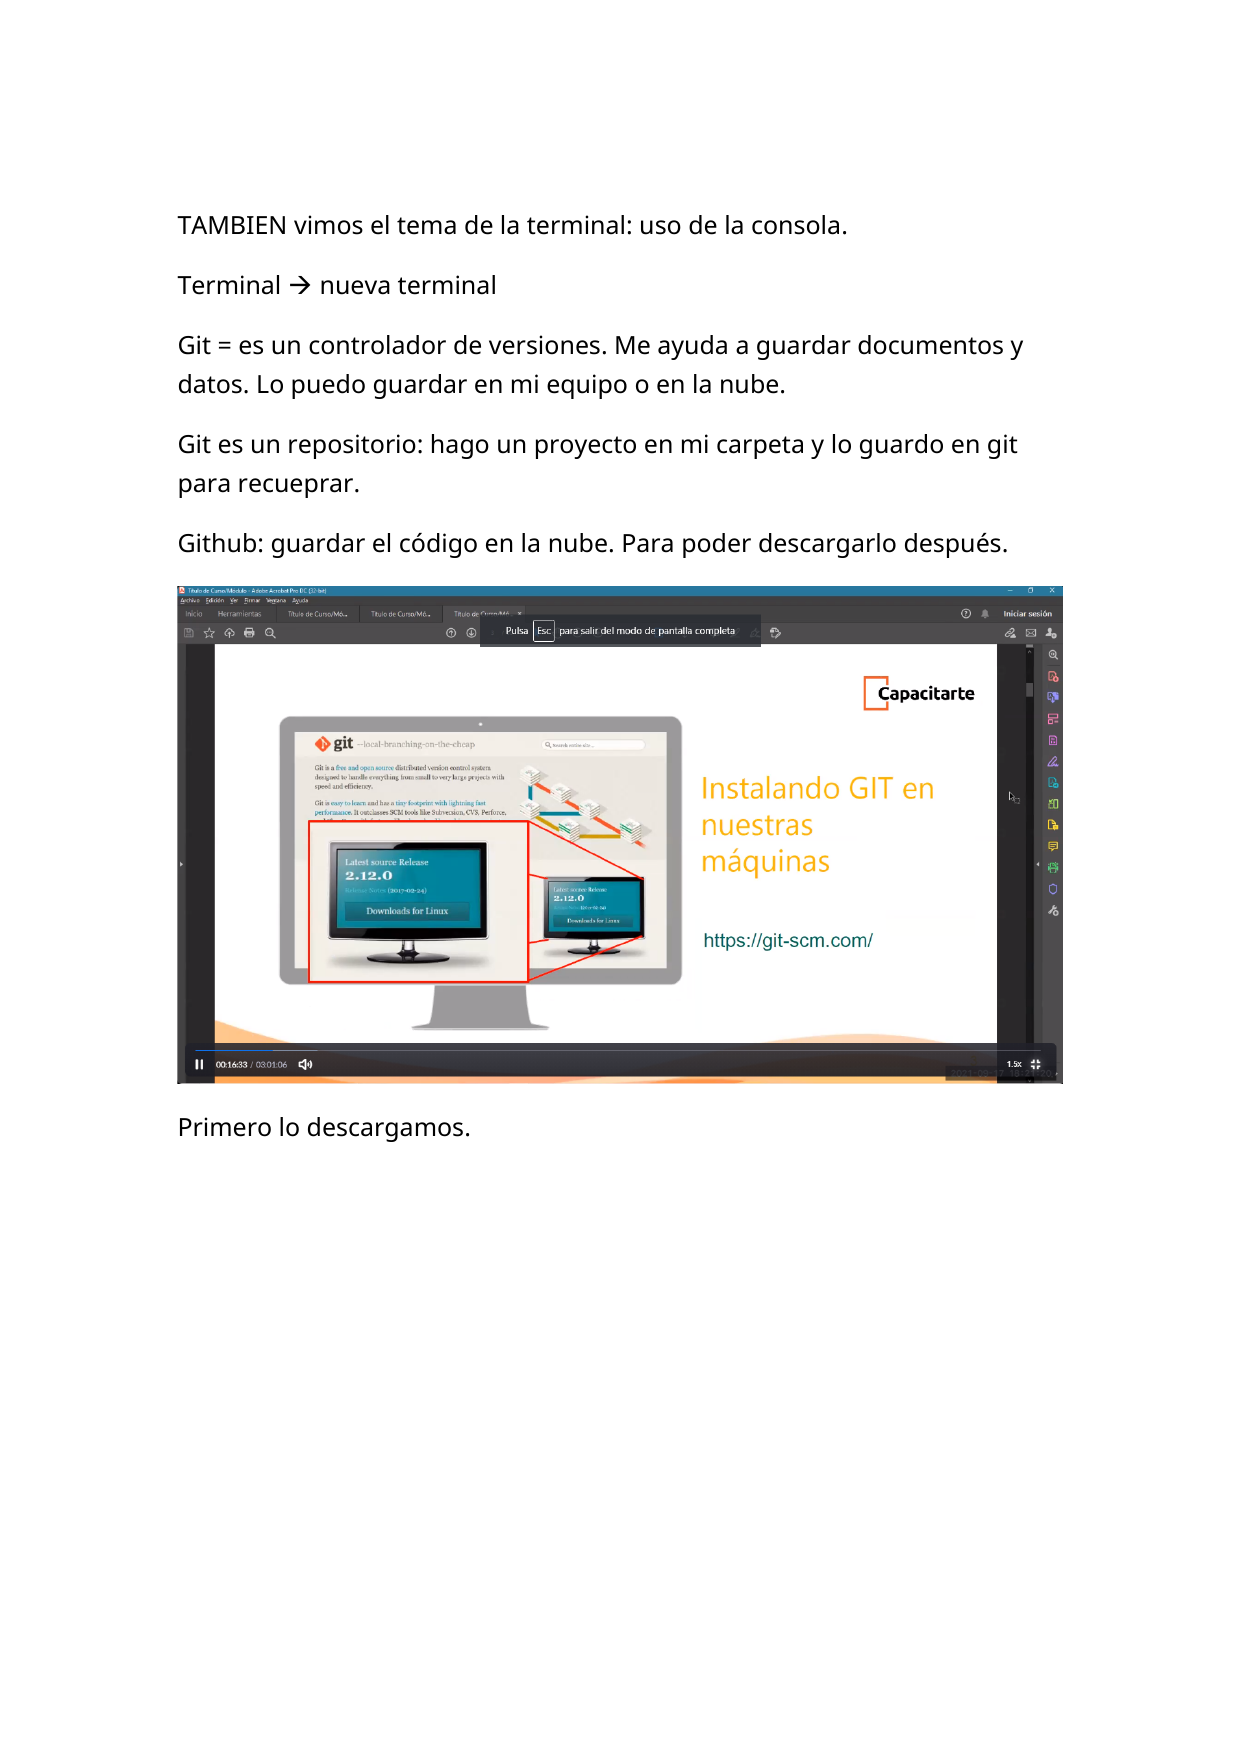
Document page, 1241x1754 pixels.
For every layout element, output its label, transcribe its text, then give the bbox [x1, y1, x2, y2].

text Git = es un controlador de versiones. Me ayuda a guardar documentos y datos. Lo puedo guardar en mi equipo o en la nube. [177, 328, 1063, 401]
text Primero lo descargamos. [177, 1110, 1063, 1144]
text TAMBIEN vimos el tema de la terminal: uso de la consola. [177, 208, 1063, 242]
text Git es un repositorio: hago un proyecto en mi carpeta y lo guardo en git para recueprar. [177, 427, 1063, 500]
picture [177, 586, 1063, 1084]
text Github: guardar el código en la nube. Para poder descargarlo después. [177, 526, 1063, 560]
text Terminal nueva terminal [177, 268, 1063, 302]
